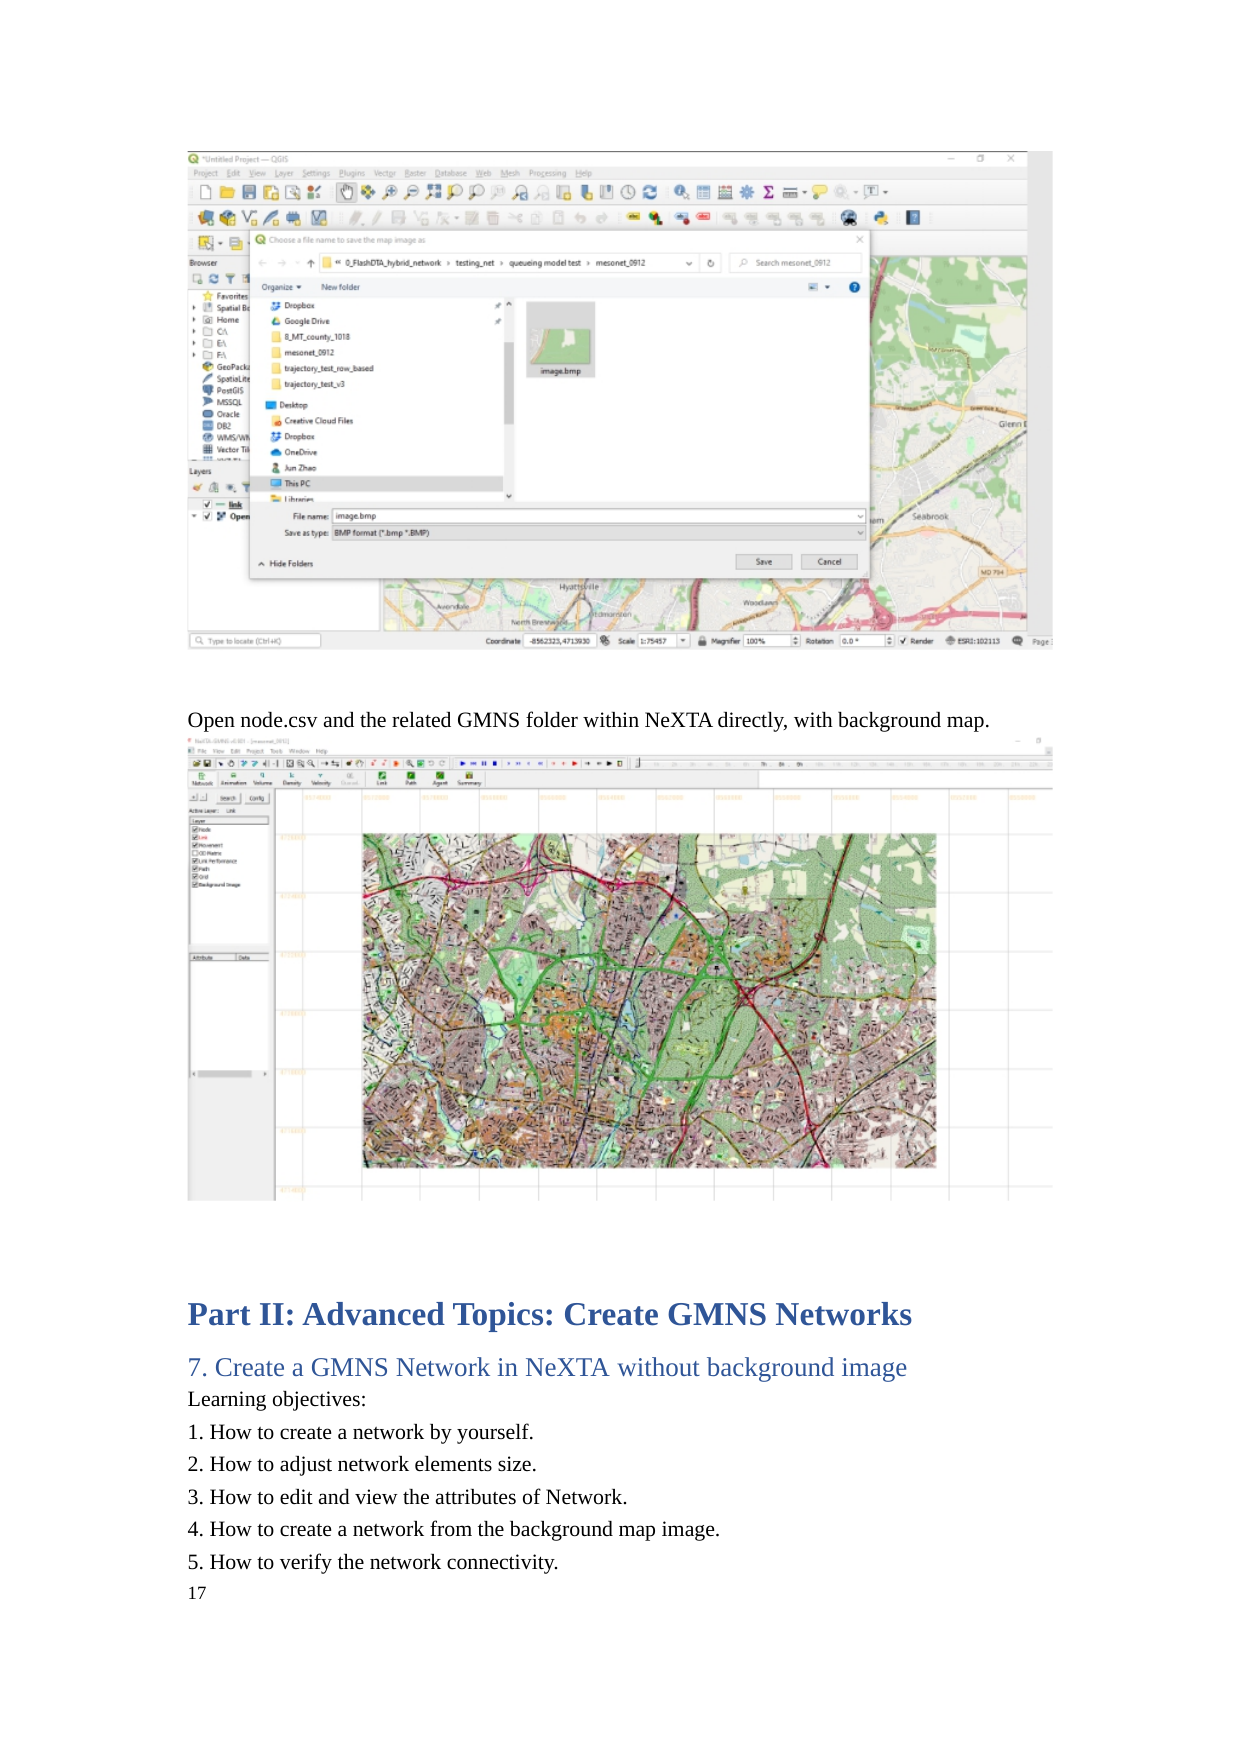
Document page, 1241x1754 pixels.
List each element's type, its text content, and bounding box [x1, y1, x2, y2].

text Open node.csv and the related GMNS folder within NeXTA directly, with background map. [187, 704, 1053, 736]
text 2. How to adjust network elements size. [187, 1448, 1053, 1480]
text 4. How to create a network from the background map image. [187, 1513, 1053, 1545]
text 3. How to edit and view the attributes of Network. [187, 1480, 1053, 1513]
text Learning objectives: [187, 1383, 1053, 1415]
picture [187, 151, 1053, 651]
subtitle 7. Create a GMNS Network in NeXTA without background image [187, 1350, 1053, 1383]
text 5. How to verify the network connectivity. [187, 1545, 1053, 1578]
subtitle Part II: Advanced Topics: Create GMNS Networks [187, 1281, 1053, 1346]
picture [187, 736, 1053, 1202]
text 1. How to create a network by yourself. [187, 1415, 1053, 1448]
